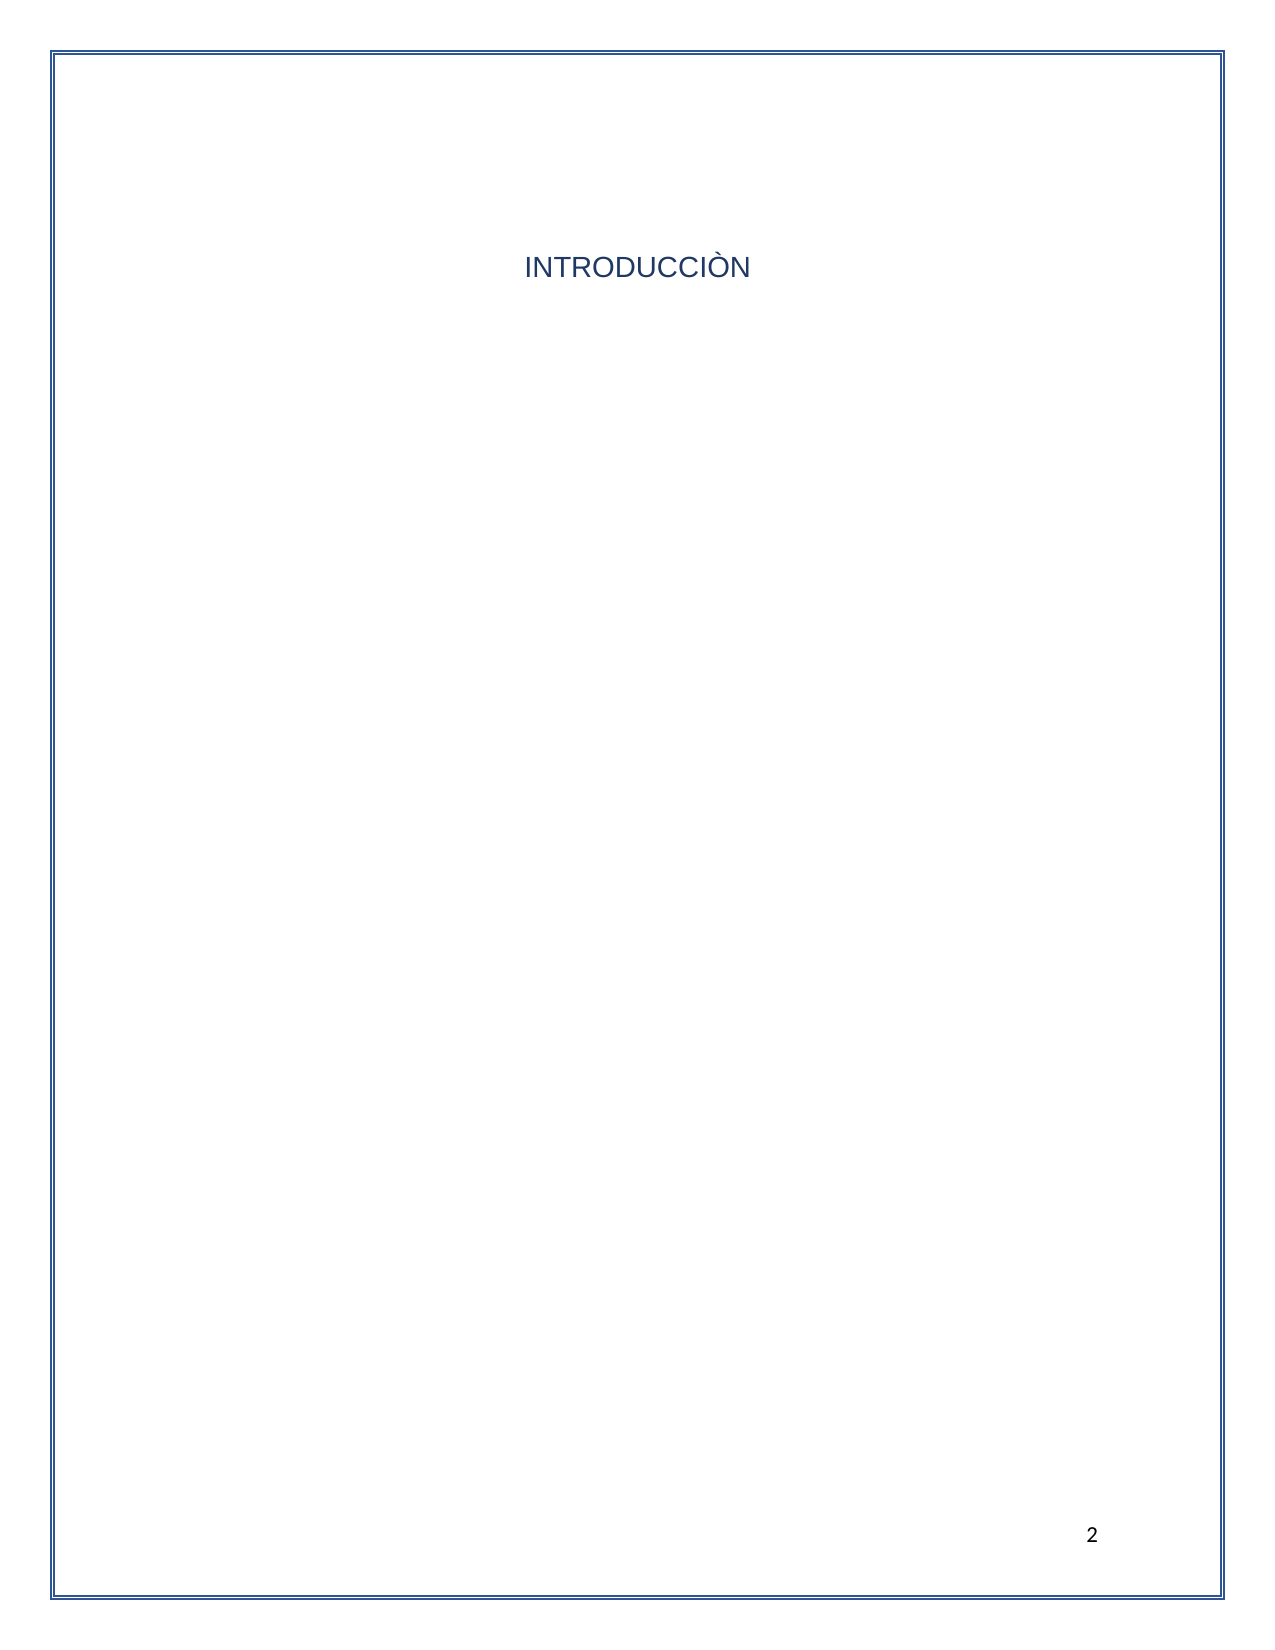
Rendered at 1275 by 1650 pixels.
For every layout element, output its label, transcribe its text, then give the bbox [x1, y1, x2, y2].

subtitle INTRODUCCIÒN [177, 250, 1098, 283]
